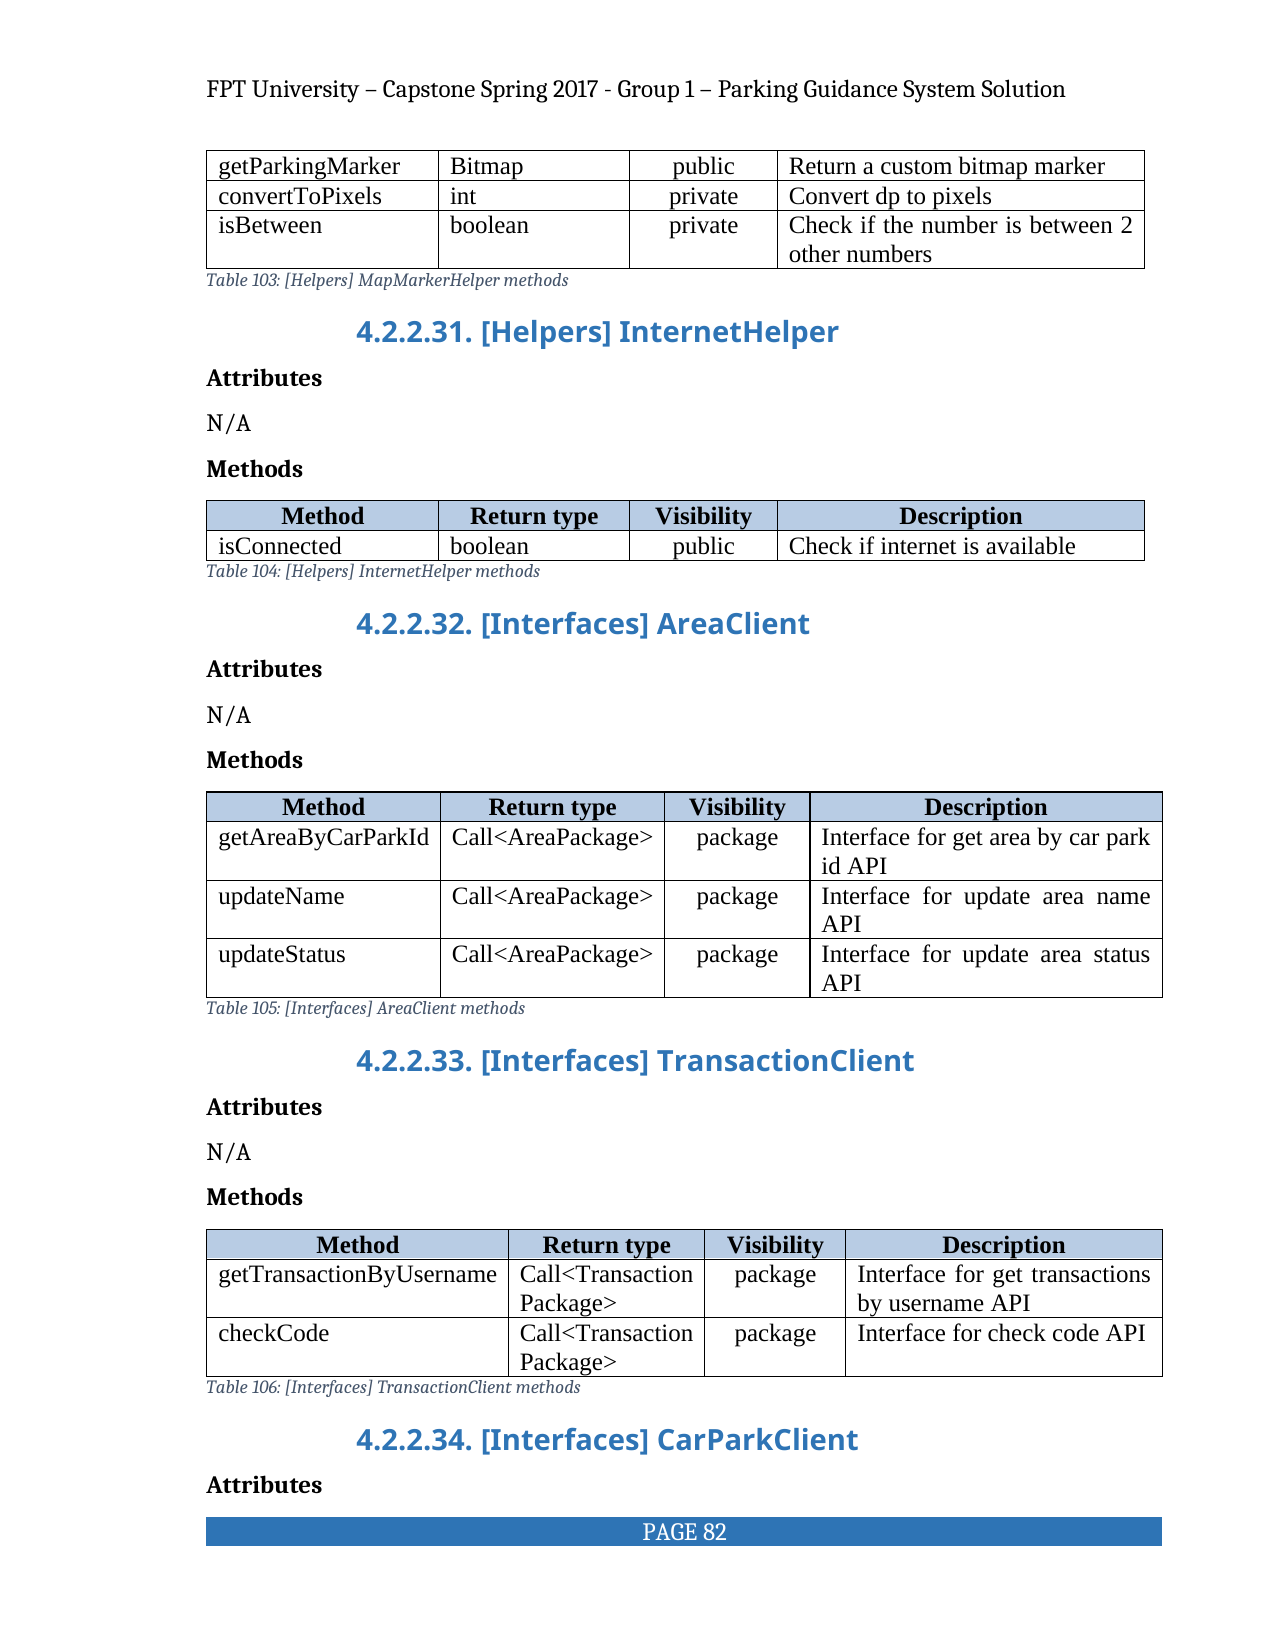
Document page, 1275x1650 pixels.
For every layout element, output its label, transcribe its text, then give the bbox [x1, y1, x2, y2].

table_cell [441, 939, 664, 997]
subtitle [Interfaces] CarParkClient [206, 1419, 1162, 1459]
text Attributes [206, 1092, 1162, 1121]
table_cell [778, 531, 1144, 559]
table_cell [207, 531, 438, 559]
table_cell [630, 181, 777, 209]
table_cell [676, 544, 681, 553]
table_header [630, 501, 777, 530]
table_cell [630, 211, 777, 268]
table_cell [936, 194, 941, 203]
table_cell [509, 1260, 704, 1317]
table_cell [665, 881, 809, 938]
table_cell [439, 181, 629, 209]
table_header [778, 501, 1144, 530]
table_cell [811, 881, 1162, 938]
text Attributes [206, 364, 1162, 392]
text Attributes [206, 1471, 1162, 1500]
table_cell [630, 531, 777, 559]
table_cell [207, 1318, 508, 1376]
text N/A [206, 701, 1162, 729]
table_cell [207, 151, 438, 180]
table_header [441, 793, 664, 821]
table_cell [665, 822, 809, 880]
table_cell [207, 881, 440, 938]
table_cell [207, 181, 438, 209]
text Methods [206, 454, 1162, 483]
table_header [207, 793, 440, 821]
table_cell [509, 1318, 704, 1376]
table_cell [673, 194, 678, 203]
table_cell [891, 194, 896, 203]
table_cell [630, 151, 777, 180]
text Attributes [206, 655, 1162, 684]
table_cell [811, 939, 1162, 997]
text N/A [206, 409, 1162, 438]
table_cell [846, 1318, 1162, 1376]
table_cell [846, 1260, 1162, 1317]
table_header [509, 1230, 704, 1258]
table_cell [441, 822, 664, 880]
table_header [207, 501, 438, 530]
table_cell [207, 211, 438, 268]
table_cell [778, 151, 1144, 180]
text Methods [206, 1183, 1162, 1212]
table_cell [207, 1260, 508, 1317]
subtitle [Interfaces] AreaClient [206, 603, 1162, 643]
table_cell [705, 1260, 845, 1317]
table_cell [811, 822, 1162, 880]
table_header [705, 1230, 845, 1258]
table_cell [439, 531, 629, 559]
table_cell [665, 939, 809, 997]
subtitle [Interfaces] TransactionClient [206, 1040, 1162, 1080]
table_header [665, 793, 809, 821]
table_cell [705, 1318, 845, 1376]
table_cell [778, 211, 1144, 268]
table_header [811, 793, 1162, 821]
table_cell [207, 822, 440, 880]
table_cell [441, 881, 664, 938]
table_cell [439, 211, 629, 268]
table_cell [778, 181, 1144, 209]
text N/A [206, 1138, 1162, 1167]
text Methods [206, 746, 1162, 775]
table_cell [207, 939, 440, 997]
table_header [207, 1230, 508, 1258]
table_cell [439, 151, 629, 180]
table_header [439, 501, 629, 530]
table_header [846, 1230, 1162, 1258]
subtitle [Helpers] InternetHelper [206, 312, 1162, 351]
